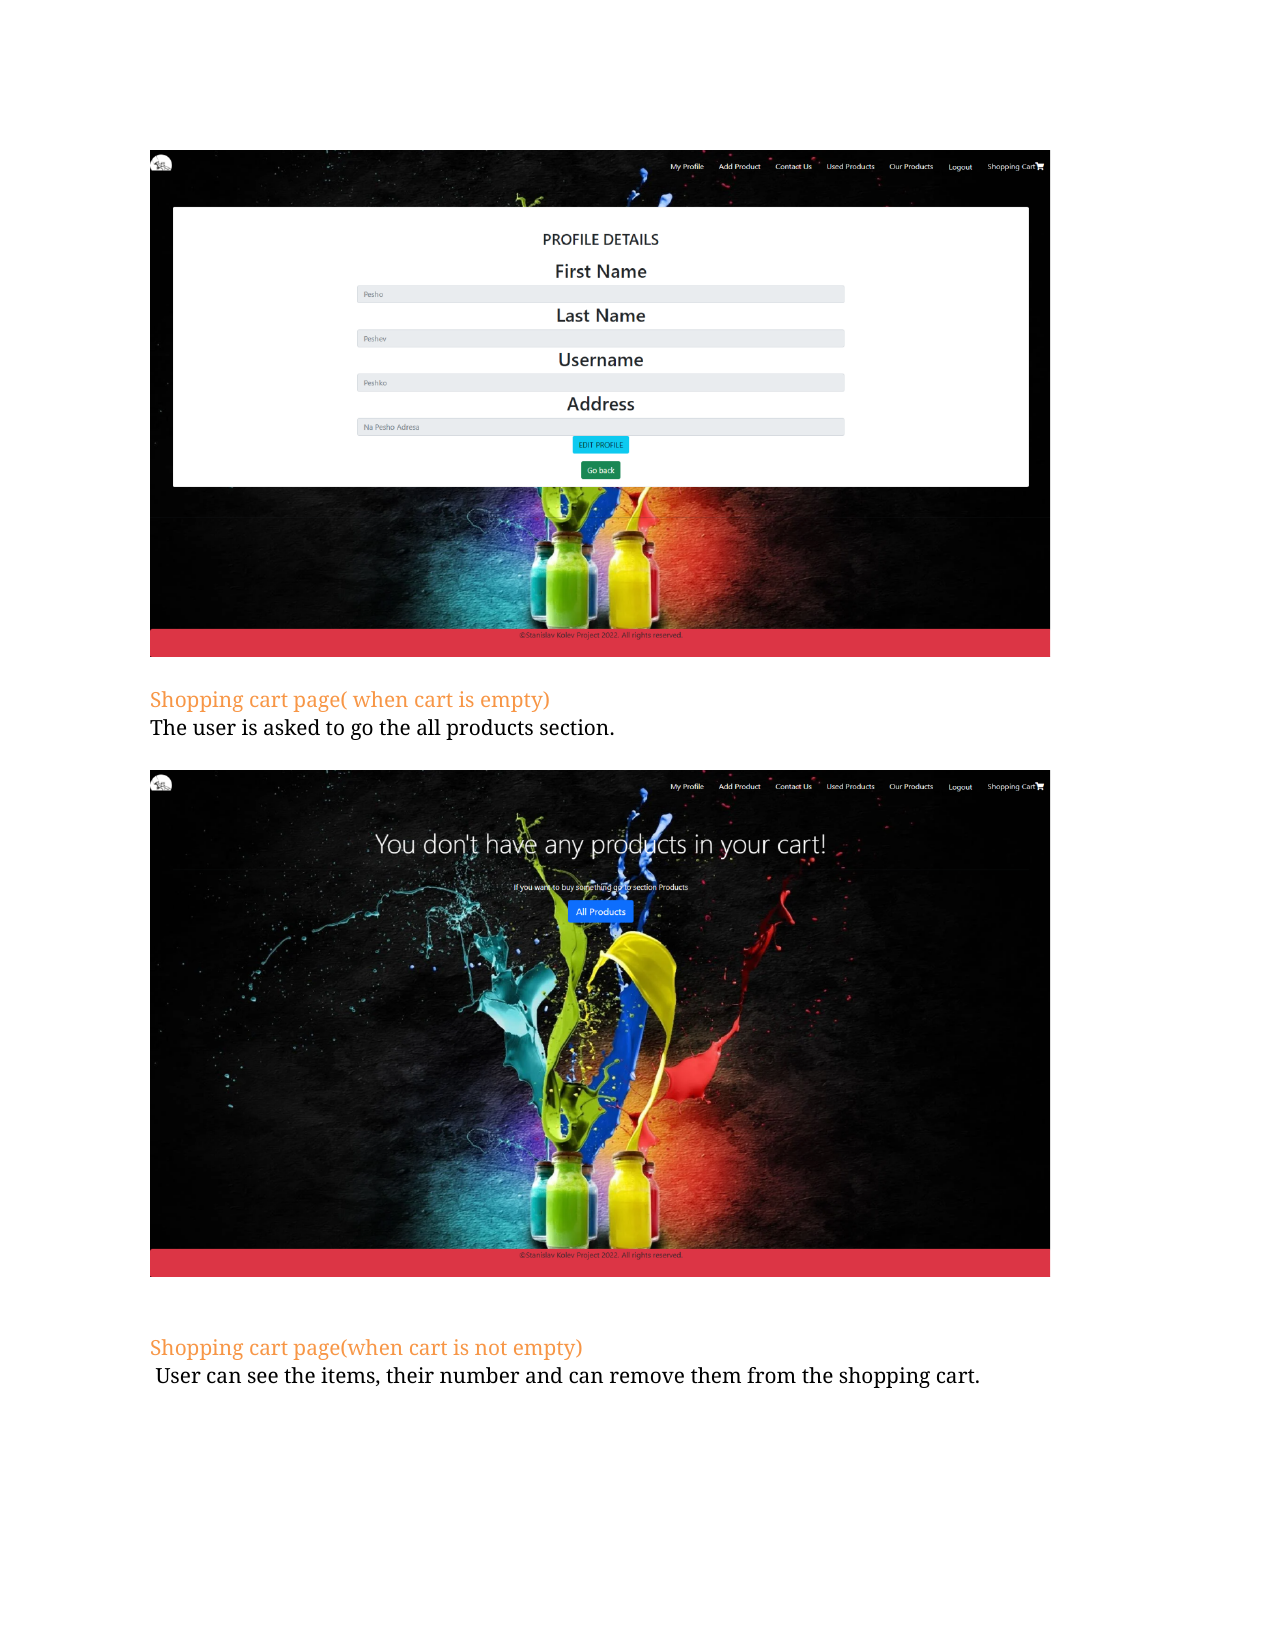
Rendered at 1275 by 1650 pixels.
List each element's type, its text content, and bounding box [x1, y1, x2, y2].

picture [150, 770, 1050, 1277]
picture [150, 150, 1050, 657]
text Shopping cart page(when cart is not empty) [150, 1333, 1125, 1362]
text Shopping cart page( when cart is empty) [150, 685, 1125, 713]
text The user is asked to go the all products section. [150, 713, 1125, 742]
text User can see the items, their number and can remove them from the shopping cart. [150, 1362, 1125, 1390]
